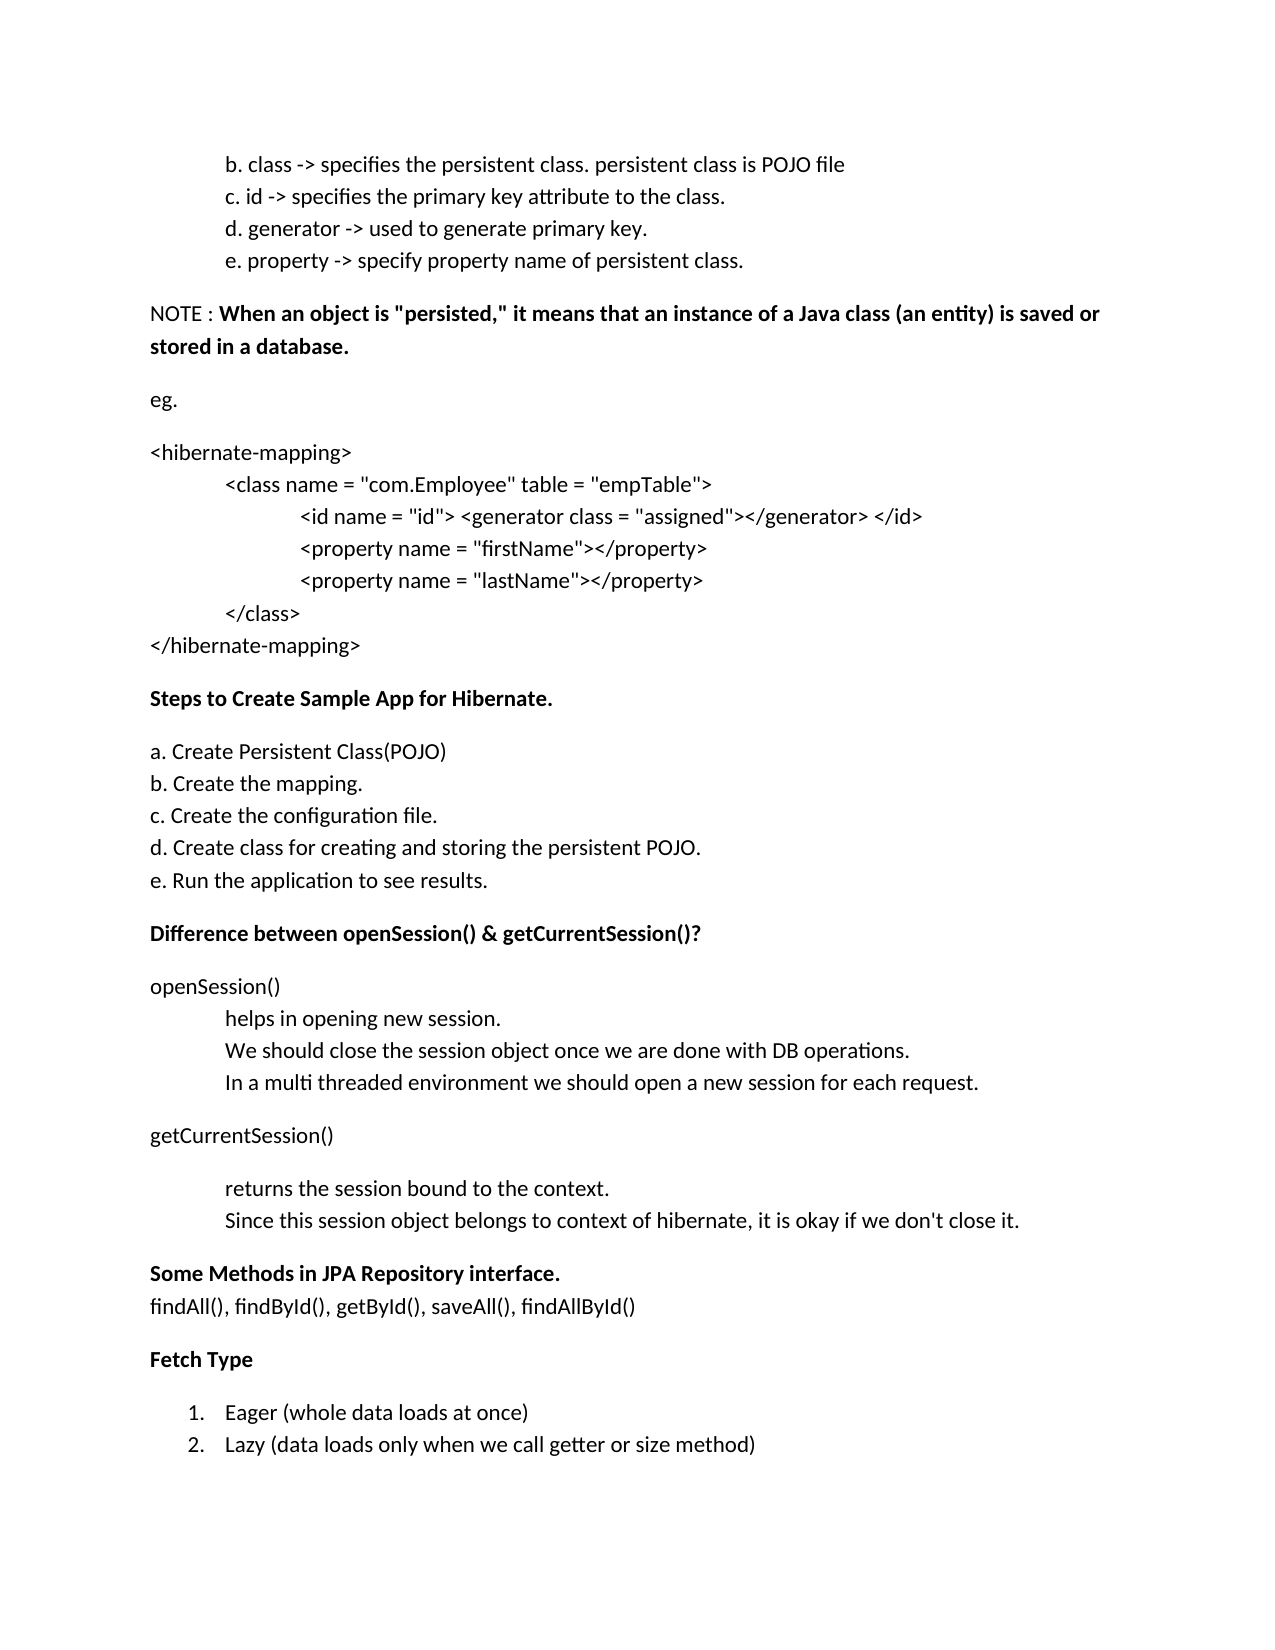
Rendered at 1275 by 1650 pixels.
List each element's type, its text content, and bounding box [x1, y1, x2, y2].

text Difference between openSession() & getCurrentSession()? [150, 919, 1125, 947]
text Steps to Create Sample App for Hibernate. [150, 684, 1125, 712]
text NOTE : When an object is "persisted," it means that an instance of a Java class (an entity) is saved or stored in a database. [150, 299, 1125, 360]
text getCurrentSession() [150, 1121, 1125, 1149]
text a. Create Persistent Class(POJO) b. Create the mapping. c. Create the configuration file. d. Create class for creating and storing the persistent POJO. e. Run the application to see results. [150, 737, 1125, 894]
text <hibernate-mapping> <class name = "com.Employee" table = "empTable"> <id name = "id"> <generator class = "assigned"></generator> </id> <property name = "firstName"></property> <property name = "lastName"></property> </class> </hibernate-mapping> [150, 438, 1125, 659]
list Eager (whole data loads at once) [187, 1398, 1125, 1426]
text Some Methods in JPA Repository interface. findAll(), findById(), getById(), saveAll(), findAllById() [150, 1259, 1125, 1320]
list Lazy (data loads only when we call getter or size method) [187, 1430, 1125, 1458]
text Fetch Type [150, 1345, 1125, 1373]
text returns the session bound to the context. Since this session object belongs to context of hibernate, it is okay if we don't close it. [150, 1174, 1125, 1234]
text eg. [150, 385, 1125, 413]
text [150, 150, 1125, 274]
text openSession() helps in opening new session. We should close the session object once we are done with DB operations. In a multi threaded environment we should open a new session for each request. [150, 972, 1125, 1096]
